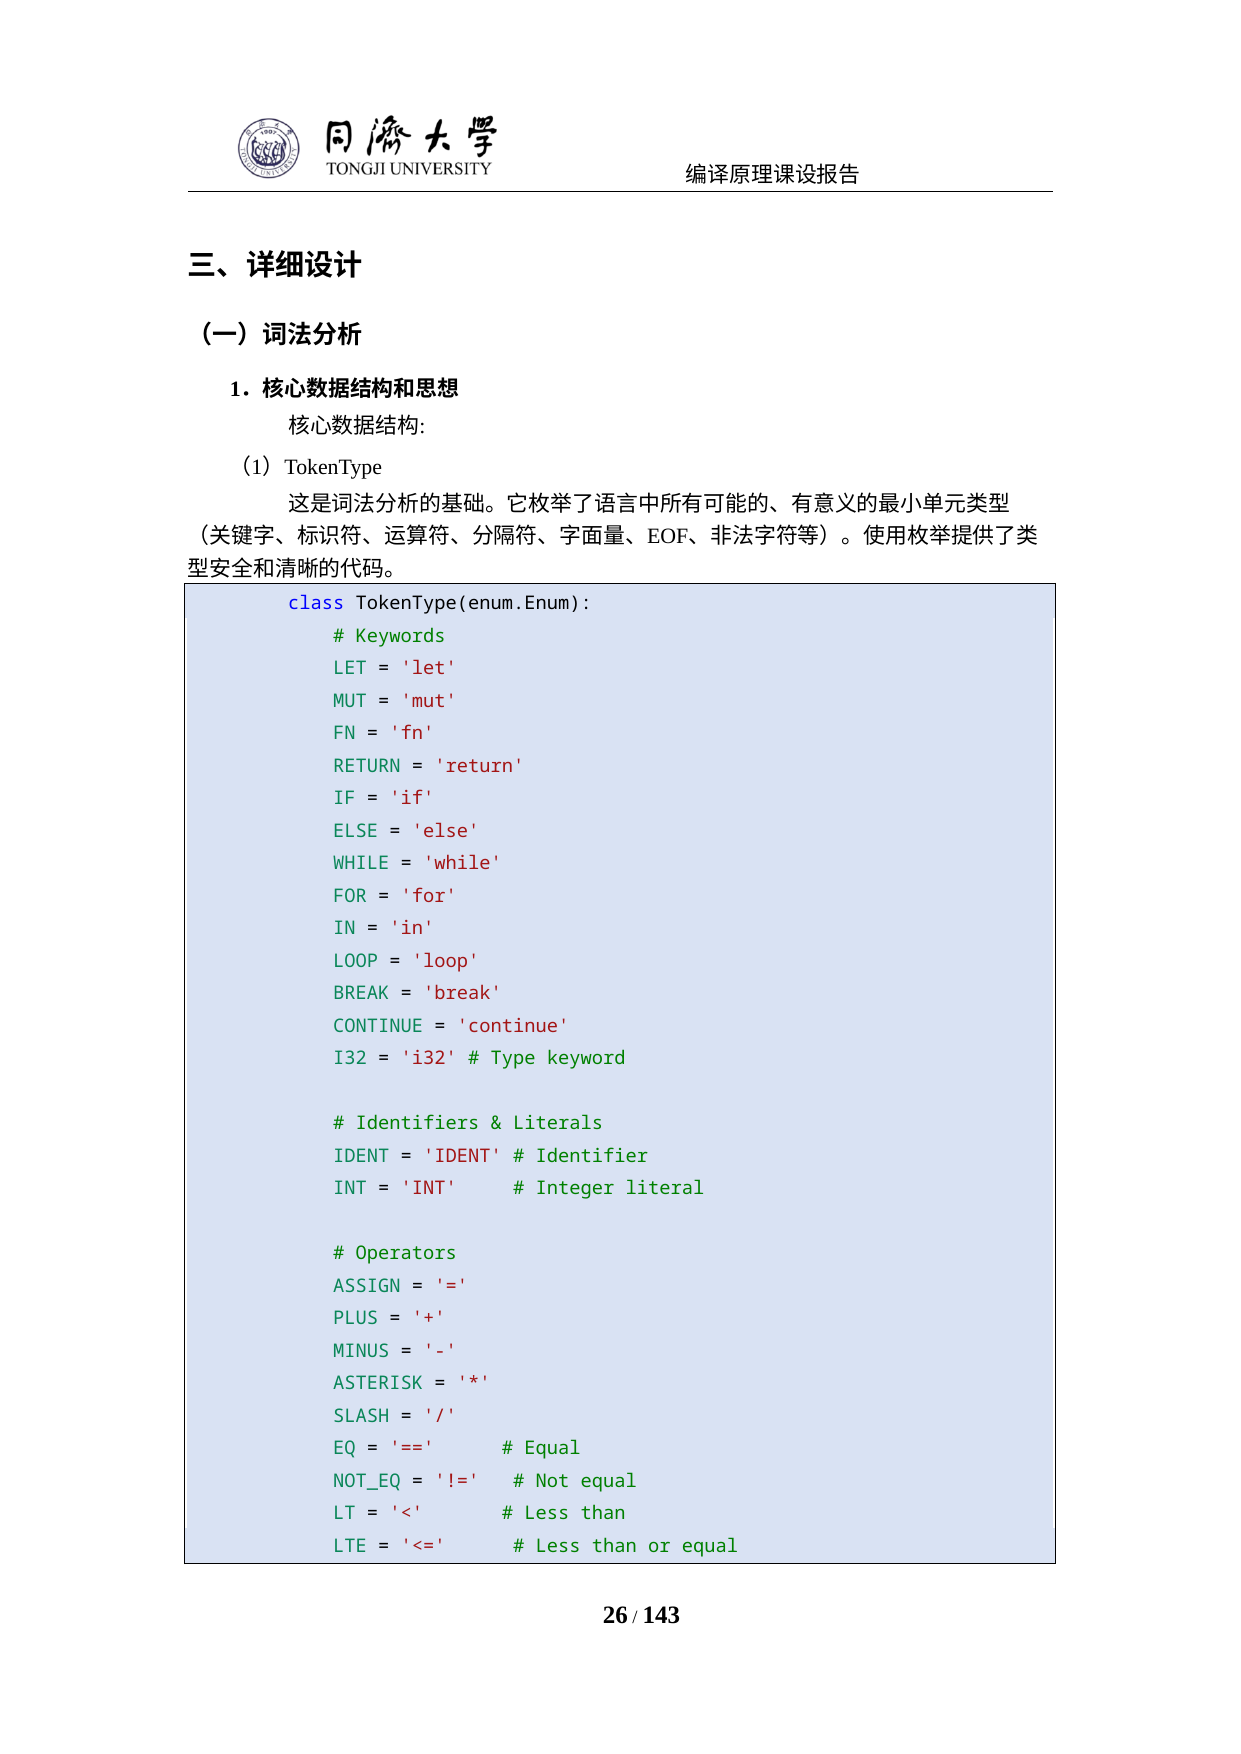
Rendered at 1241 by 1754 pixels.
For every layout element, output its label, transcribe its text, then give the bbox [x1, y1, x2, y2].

text IF = 'if' [187, 781, 1053, 813]
text ASSIGN = '=' [187, 1268, 1053, 1301]
text NOT_EQ = '!=' # Not equal [187, 1463, 1053, 1496]
text MINUS = '-' [187, 1333, 1053, 1366]
text # Identifiers & Literals [187, 1106, 1053, 1138]
text ASTERISK = '*' [187, 1366, 1053, 1398]
text 这是词法分析的基础。它枚举了语言中所有可能的、有意义的最小单元类型（关键字、标识符、运算符、分隔符、字面量、EOF、非法字符等）。使用枚举提供了类型安全和清晰的代码。 [187, 485, 1053, 583]
text LOOP = 'loop' [187, 943, 1053, 976]
subtitle 详细设计 [187, 230, 1053, 295]
subtitle 核心数据结构和思想 [187, 370, 1053, 403]
text class TokenType(enum.Enum): [185, 584, 1055, 618]
text IDENT = 'IDENT' # Identifier [187, 1138, 1053, 1171]
text BREAK = 'break' [187, 976, 1053, 1008]
text # Keywords [187, 618, 1053, 651]
text LET = 'let' [187, 651, 1053, 683]
text LT = '<' # Less than [187, 1496, 1053, 1525]
text RETURN = 'return' [187, 748, 1053, 781]
text ELSE = 'else' [187, 813, 1053, 846]
text CONTINUE = 'continue' [187, 1008, 1053, 1041]
text WHILE = 'while' [187, 846, 1053, 878]
subtitle 词法分析 [187, 300, 1053, 365]
text # Operators [187, 1236, 1053, 1268]
text MUT = 'mut' [187, 683, 1053, 716]
text EQ = '==' # Equal [187, 1431, 1053, 1463]
text 核心数据结构: [187, 408, 1053, 440]
text PLUS = '+' [187, 1301, 1053, 1333]
text INT = 'INT' # Integer literal [187, 1171, 1053, 1203]
subtitle TokenType [187, 449, 1053, 481]
text I32 = 'i32' # Type keyword [187, 1041, 1053, 1073]
text SLASH = '/' [187, 1398, 1053, 1431]
text IN = 'in' [187, 911, 1053, 943]
text LTE = '<=' # Less than or equal [185, 1525, 1055, 1563]
text FN = 'fn' [187, 716, 1053, 748]
picture [231, 110, 503, 183]
text FOR = 'for' [187, 878, 1053, 911]
